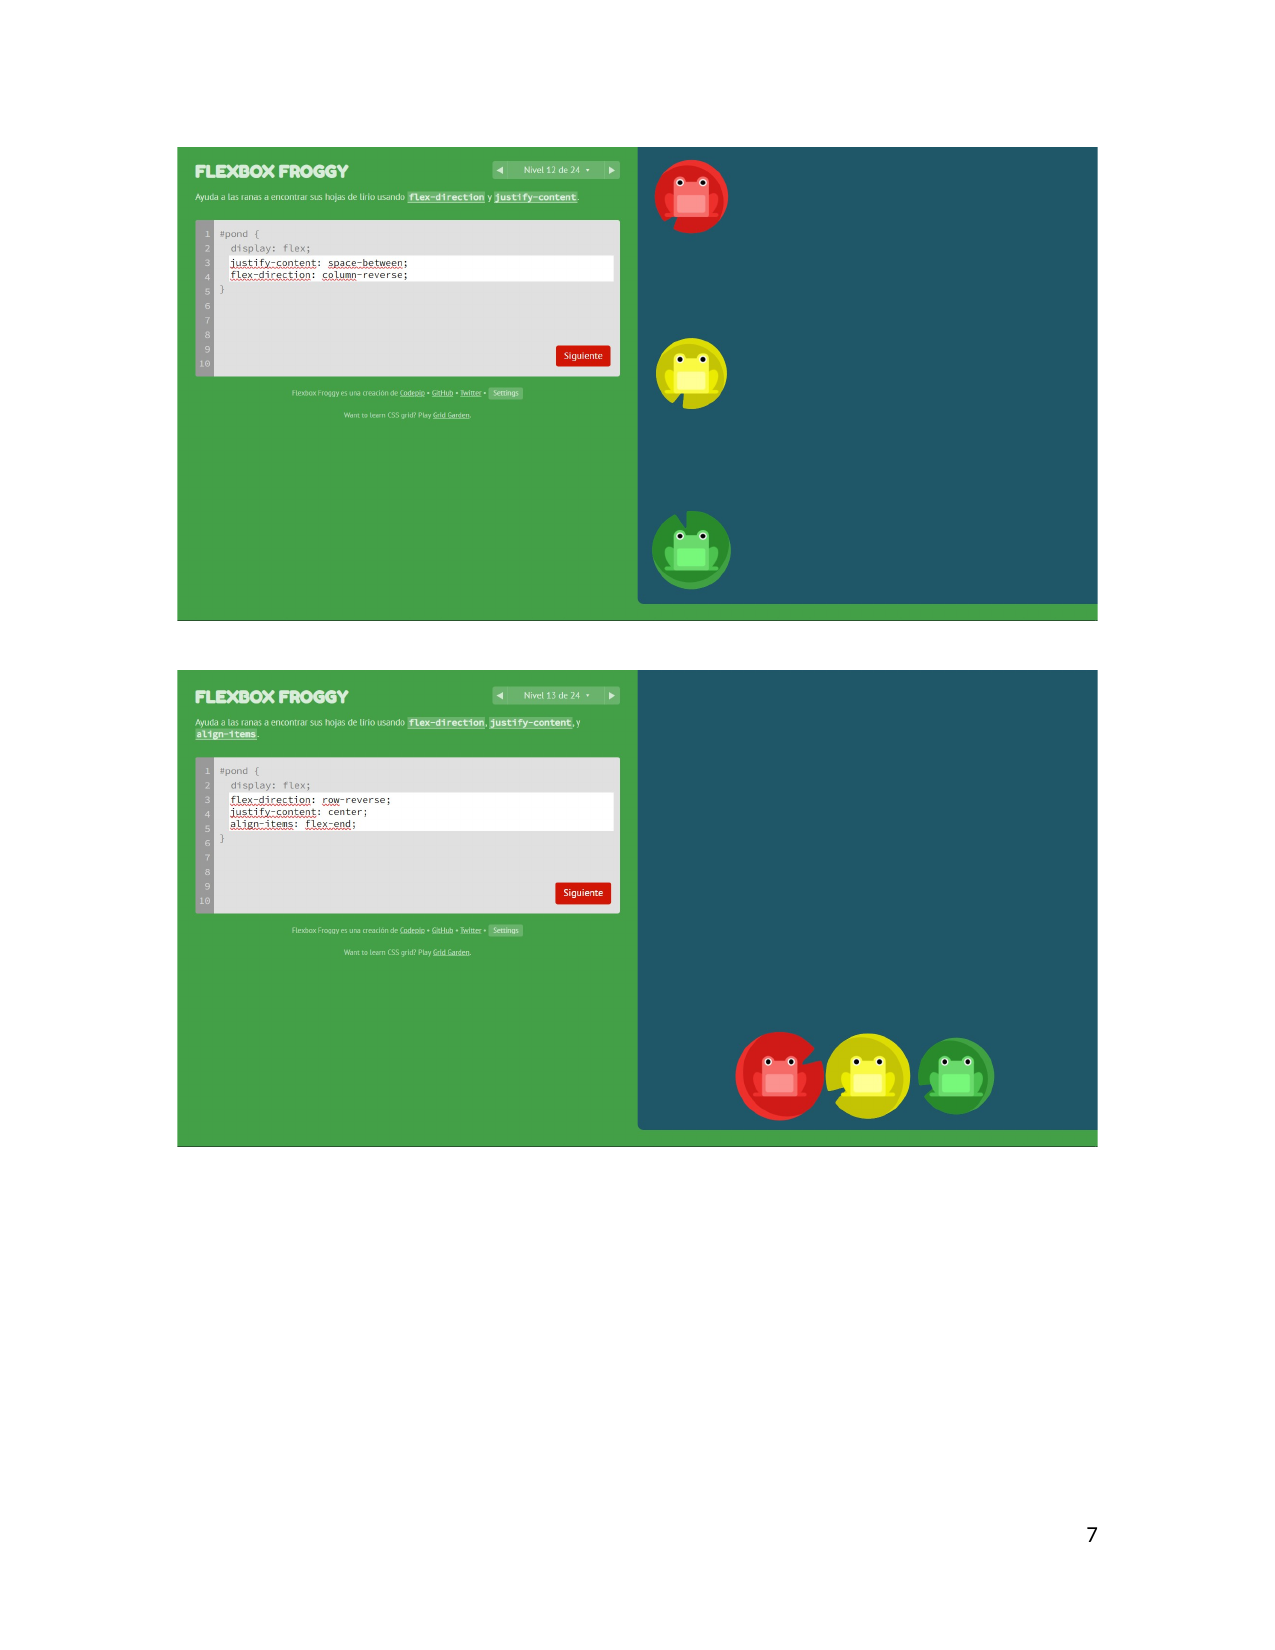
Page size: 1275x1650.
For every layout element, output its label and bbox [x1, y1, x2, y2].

picture [177, 670, 1098, 1147]
picture [177, 147, 1098, 621]
